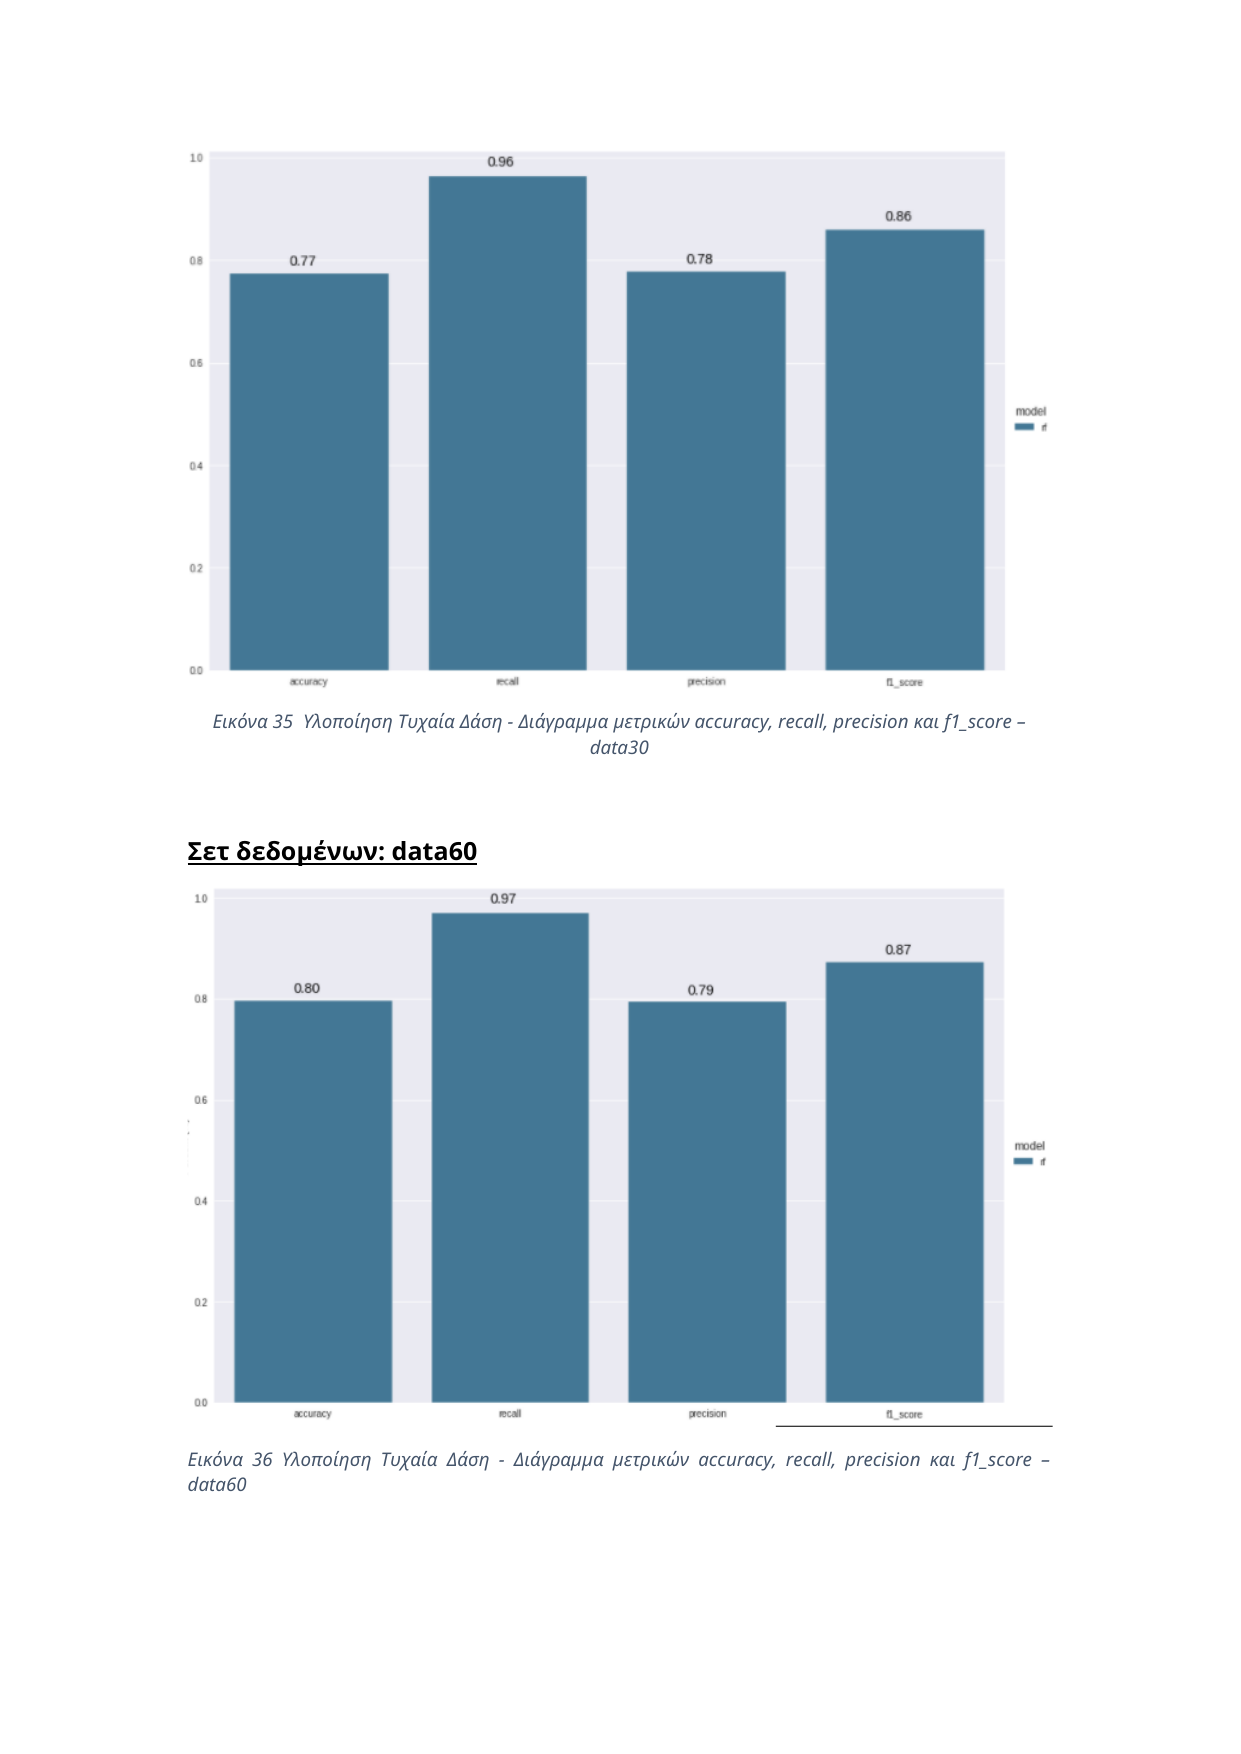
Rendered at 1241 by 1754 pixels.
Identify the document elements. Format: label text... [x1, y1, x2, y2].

text Εικόνα 36 Υλοποίηση Τυχαία Δάση - Διάγραμμα μετρικών accuracy, recall, precision και f1_score – data60 [187, 1446, 1053, 1497]
picture [187, 887, 1053, 1427]
text Εικόνα 35 Υλοποίηση Τυχαία Δάση - Διάγραμμα μετρικών accuracy, recall, precision και f1_score – data30 [187, 709, 1053, 760]
picture [187, 150, 1053, 690]
text Σετ δεδομένων: data60 [187, 834, 1053, 868]
